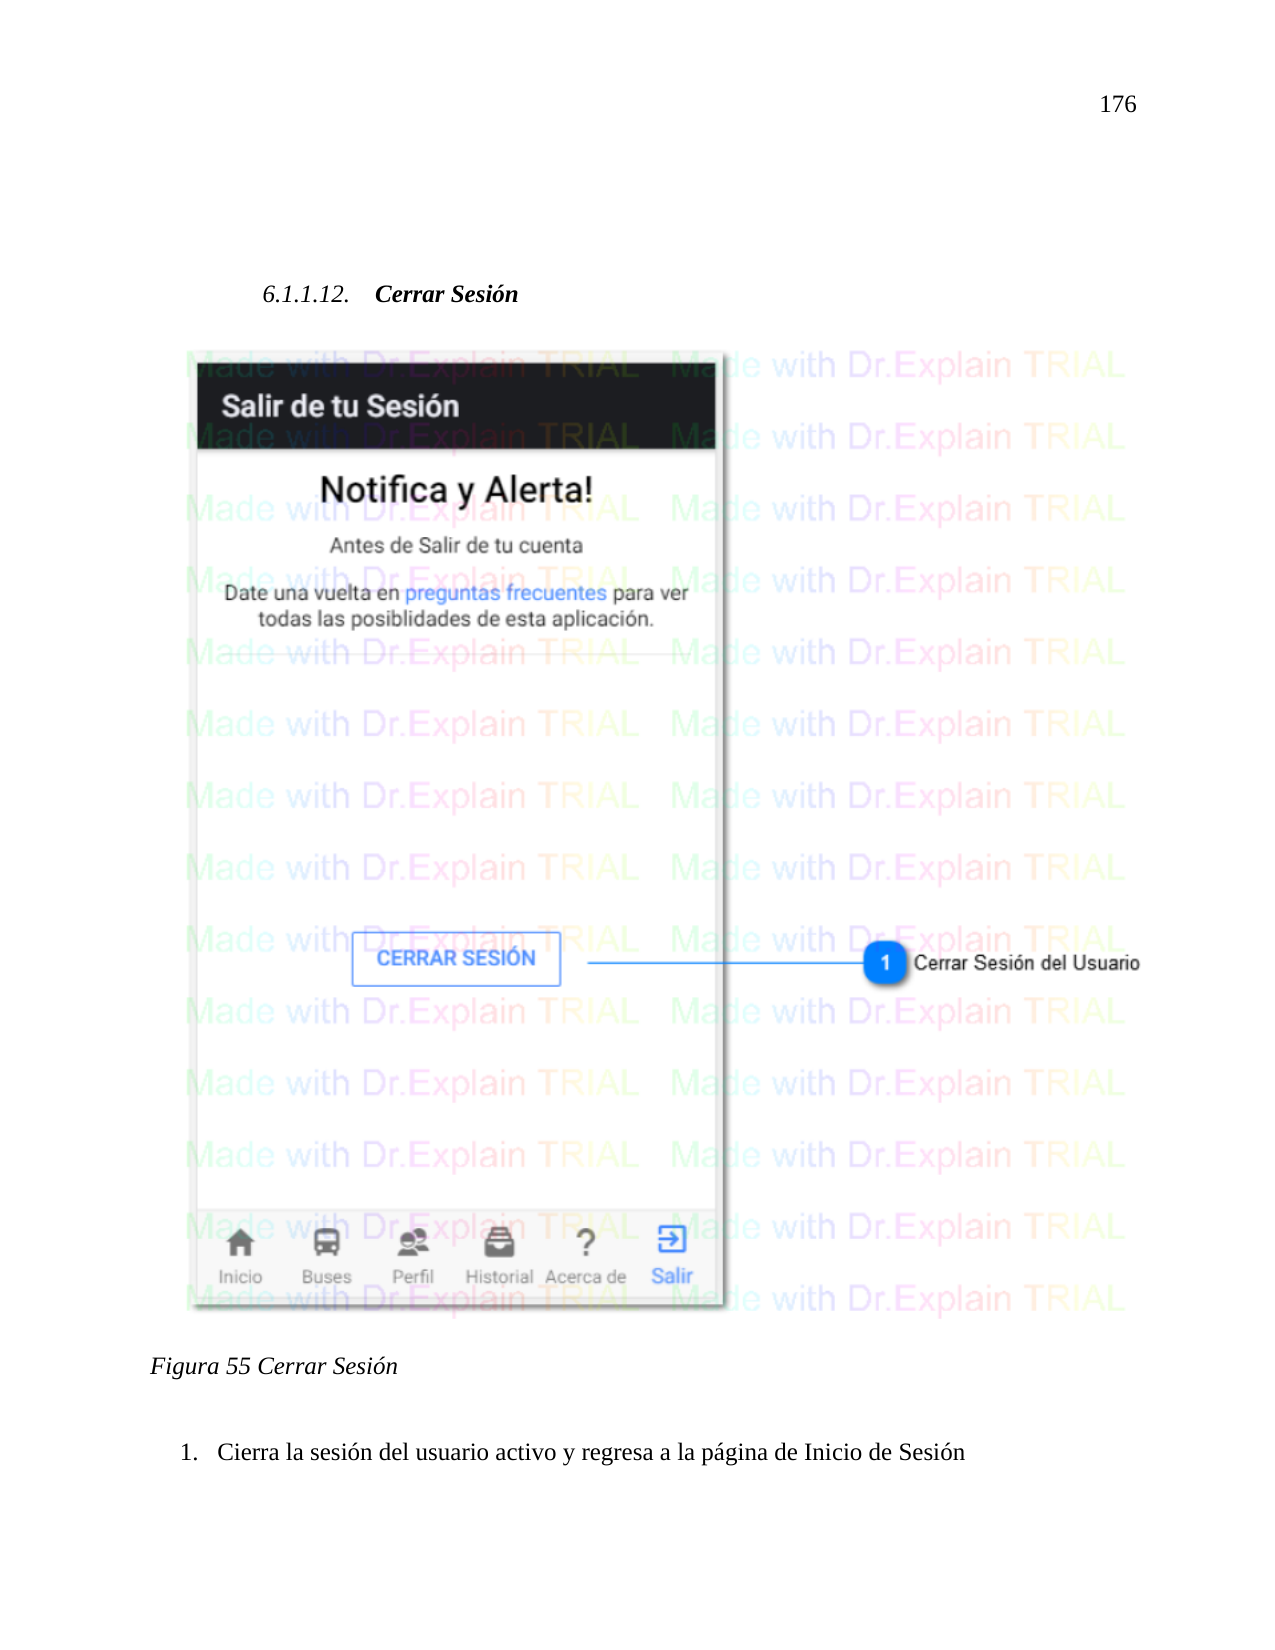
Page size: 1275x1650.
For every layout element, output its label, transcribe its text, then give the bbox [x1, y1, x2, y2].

picture [179, 336, 1155, 1323]
list Cierra la sesión del usuario activo y regresa a la página de Inicio de Sesión [179, 1437, 1125, 1466]
subtitle Cerrar Sesión [262, 279, 1125, 308]
text Figura 55 Cerrar Sesión [150, 1351, 1125, 1380]
